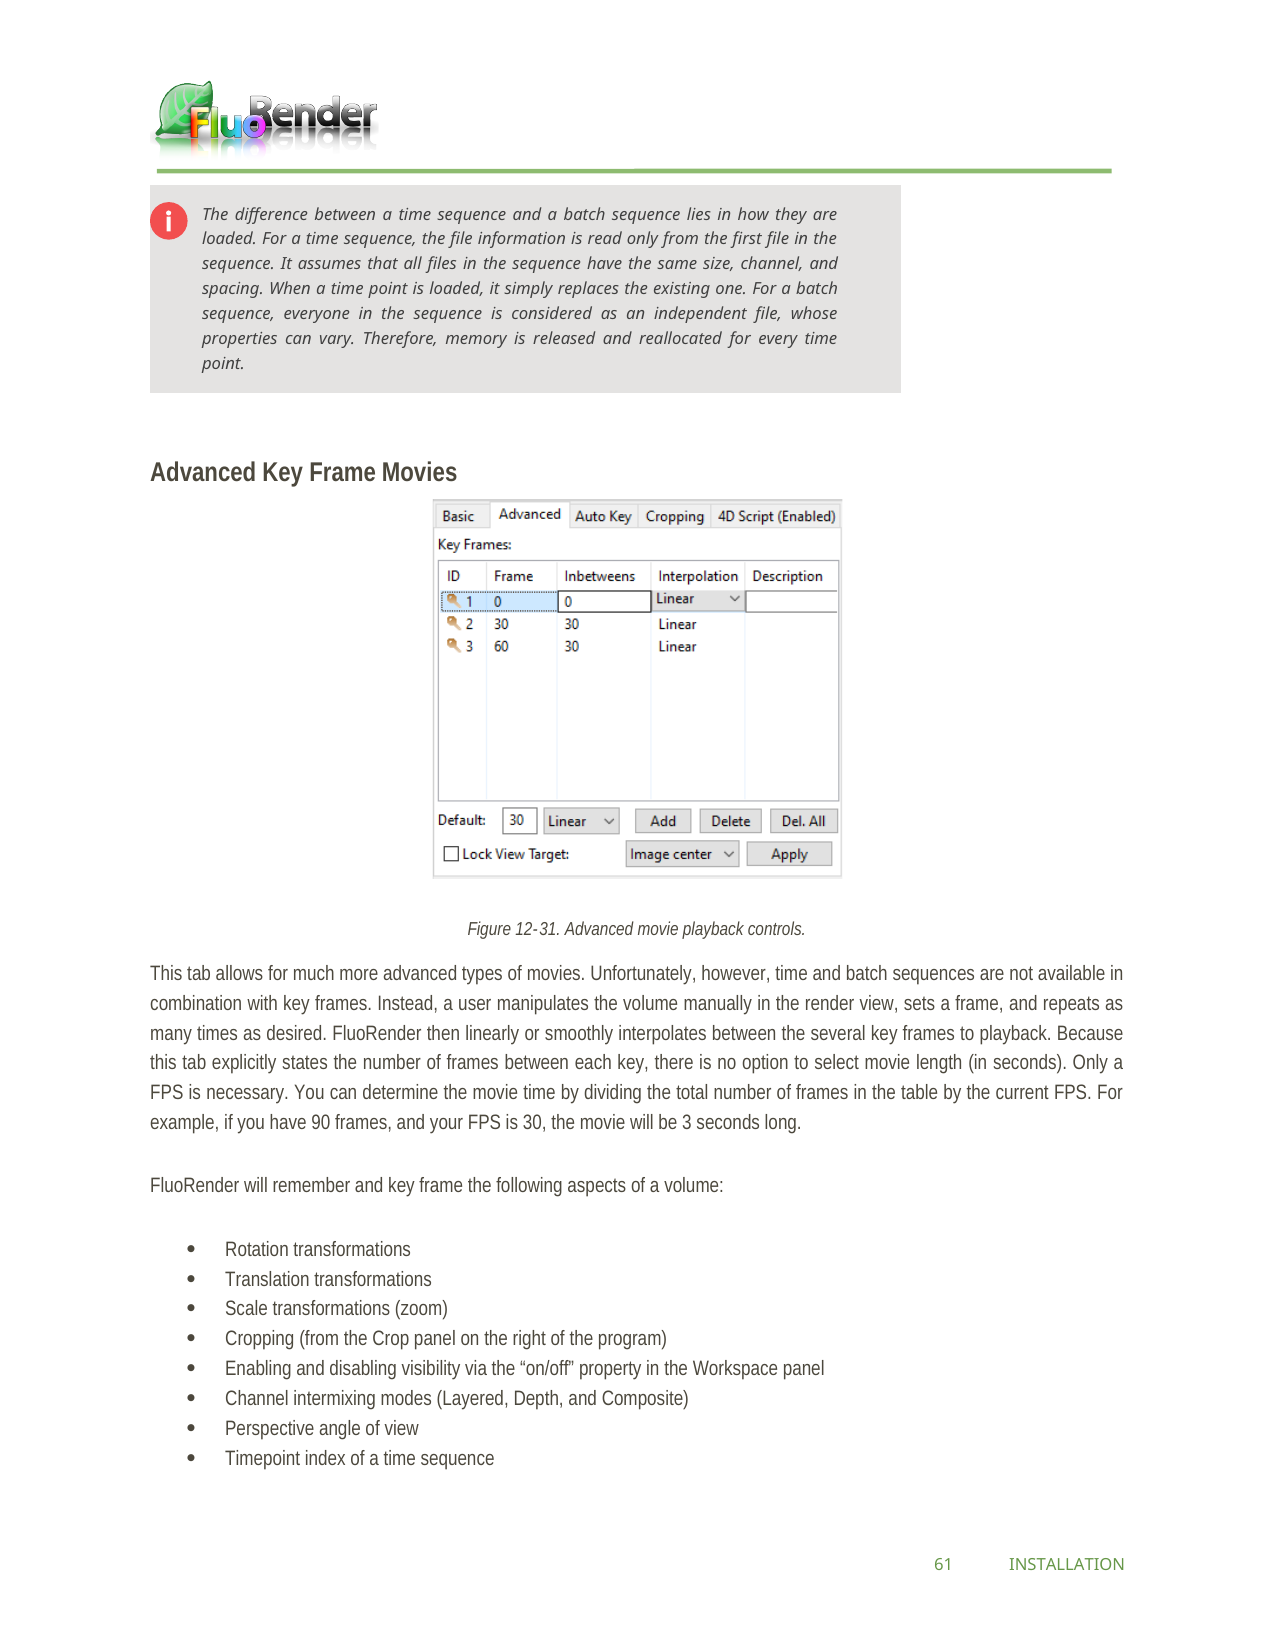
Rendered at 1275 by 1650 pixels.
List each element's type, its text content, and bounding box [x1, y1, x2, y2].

list Scale transformations (zoom) [187, 1296, 1125, 1320]
list Channel intermixing modes (Layered, Depth, and Composite) [187, 1386, 1125, 1410]
list Translation transformations [187, 1266, 1125, 1290]
list Cropping (from the Crop panel on the right of the program) [187, 1326, 1125, 1350]
list Perspective angle of view [187, 1416, 1125, 1440]
list Rotation transformations [187, 1237, 1125, 1261]
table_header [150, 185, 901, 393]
text This tab allows for much more advanced types of movies. Unfortunately, however, time and batch sequences are not available in combination with key frames. Instead, a user manipulates the volume manually in the render view, sets a frame, and repeats as many times as desired. FluoRender then linearly or smoothly interpolates between the several key frames to playback. Because this tab explicitly states the number of frames between each key, there is no option to select movie length (in seconds). Only a FPS is necessary. You can determine the movie time by dividing the total number of frames in the table by the current FPS. For example, if you have 90 frames, and your FPS is 30, the movie will be 3 seconds long. [150, 961, 1125, 1134]
list Enabling and disabling visibility via the “on/off” property in the Workspace panel [187, 1356, 1125, 1380]
text FluoRender will remember and key frame the following aspects of a volume: [150, 1173, 1125, 1197]
picture [150, 75, 379, 162]
list Timepoint index of a time sequence [187, 1446, 1125, 1470]
picture [432, 499, 843, 879]
subtitle Advanced Key Frame Movies [150, 456, 1125, 487]
